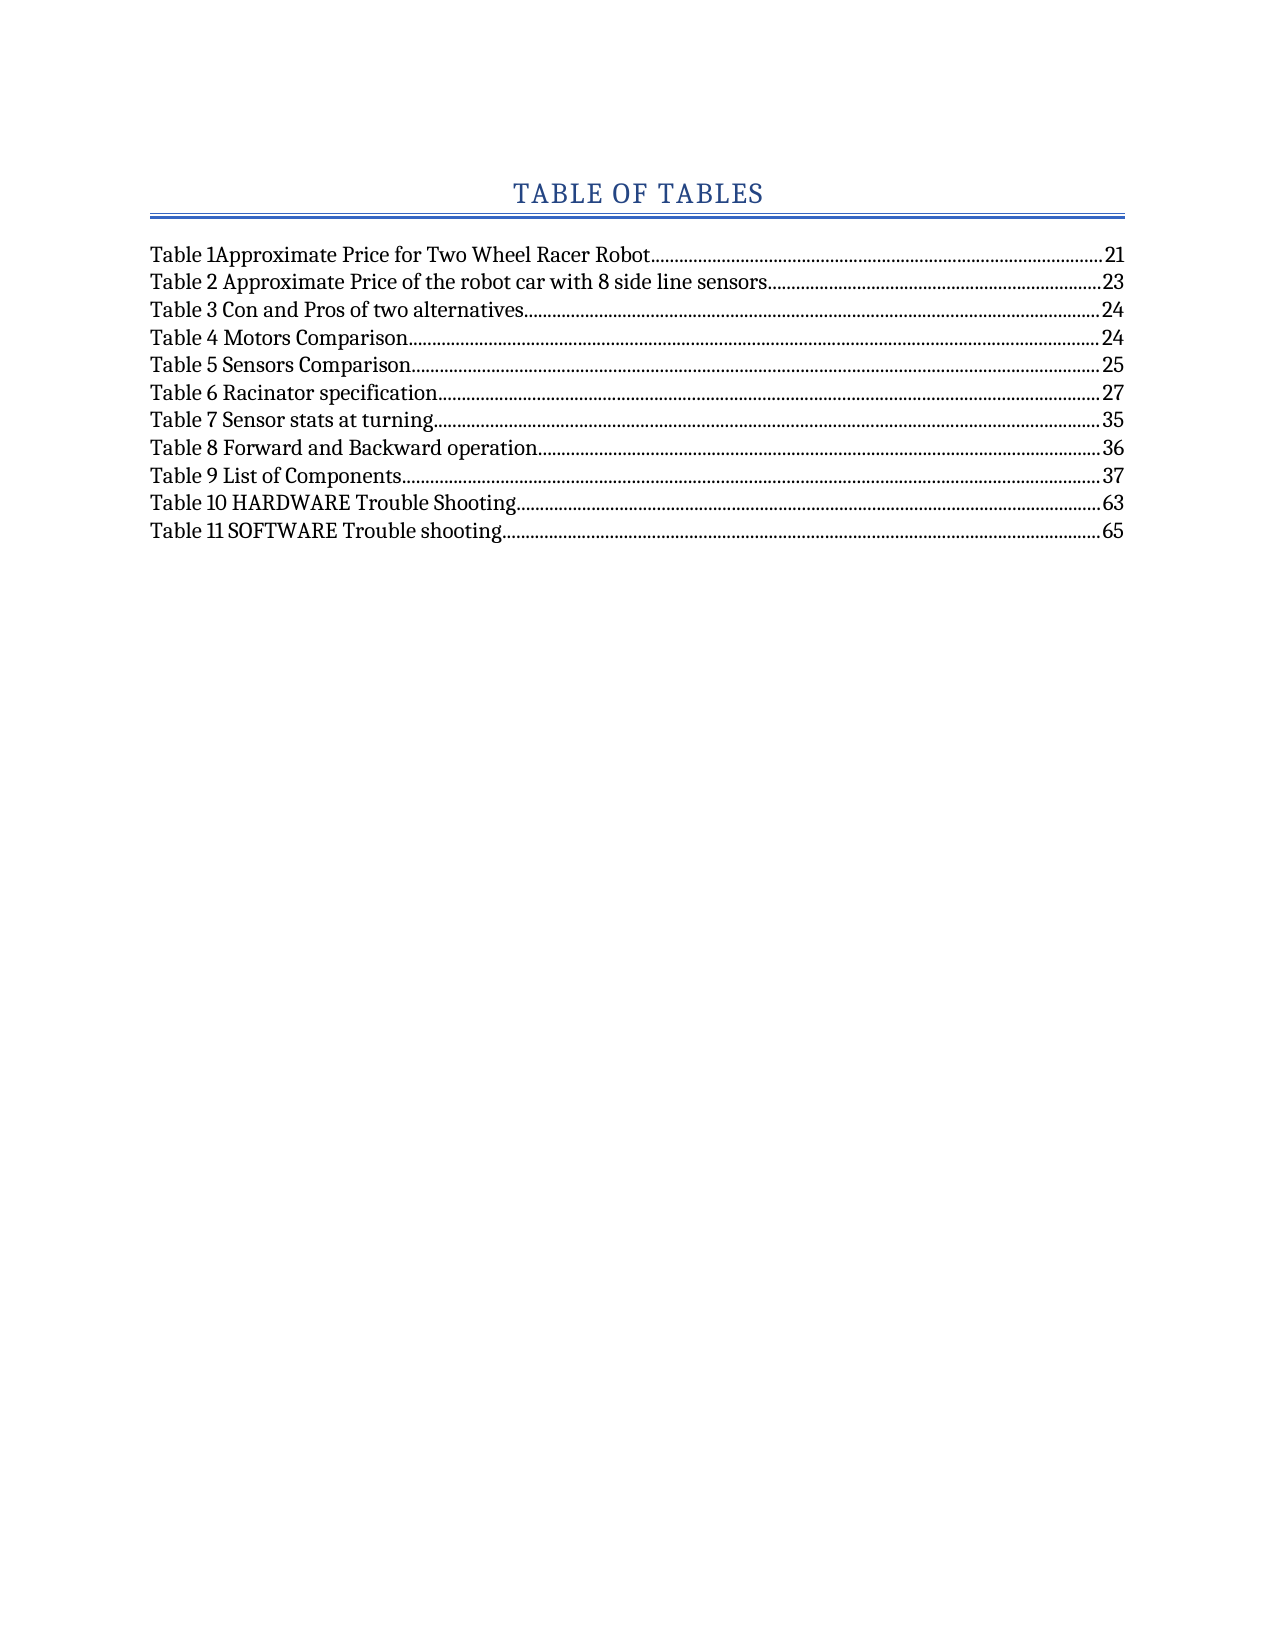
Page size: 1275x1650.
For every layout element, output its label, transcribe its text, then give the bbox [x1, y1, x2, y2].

text Table 1Approximate Price for Two Wheel Racer Robot 21 [150, 242, 1125, 268]
text Table 5 Sensors Comparison 25 [150, 352, 1125, 378]
text Table 2 Approximate Price of the robot car with 8 side line sensors 23 [150, 269, 1125, 296]
text Table 7 Sensor stats at turning 35 [150, 407, 1125, 433]
text Table 10 HARDWARE Trouble Shooting 63 [150, 490, 1125, 516]
text Table 9 List of Components 37 [150, 462, 1125, 489]
text Table 6 Racinator specification 27 [150, 379, 1125, 406]
text Table 8 Forward and Backward operation 36 [150, 435, 1125, 461]
text Table 4 Motors Comparison 24 [150, 324, 1125, 351]
text Table 3 Con and Pros of two alternatives 24 [150, 297, 1125, 323]
subtitle Table of Tables [150, 177, 1125, 213]
text Table 11 SOFTWARE Trouble shooting 65 [150, 518, 1125, 544]
